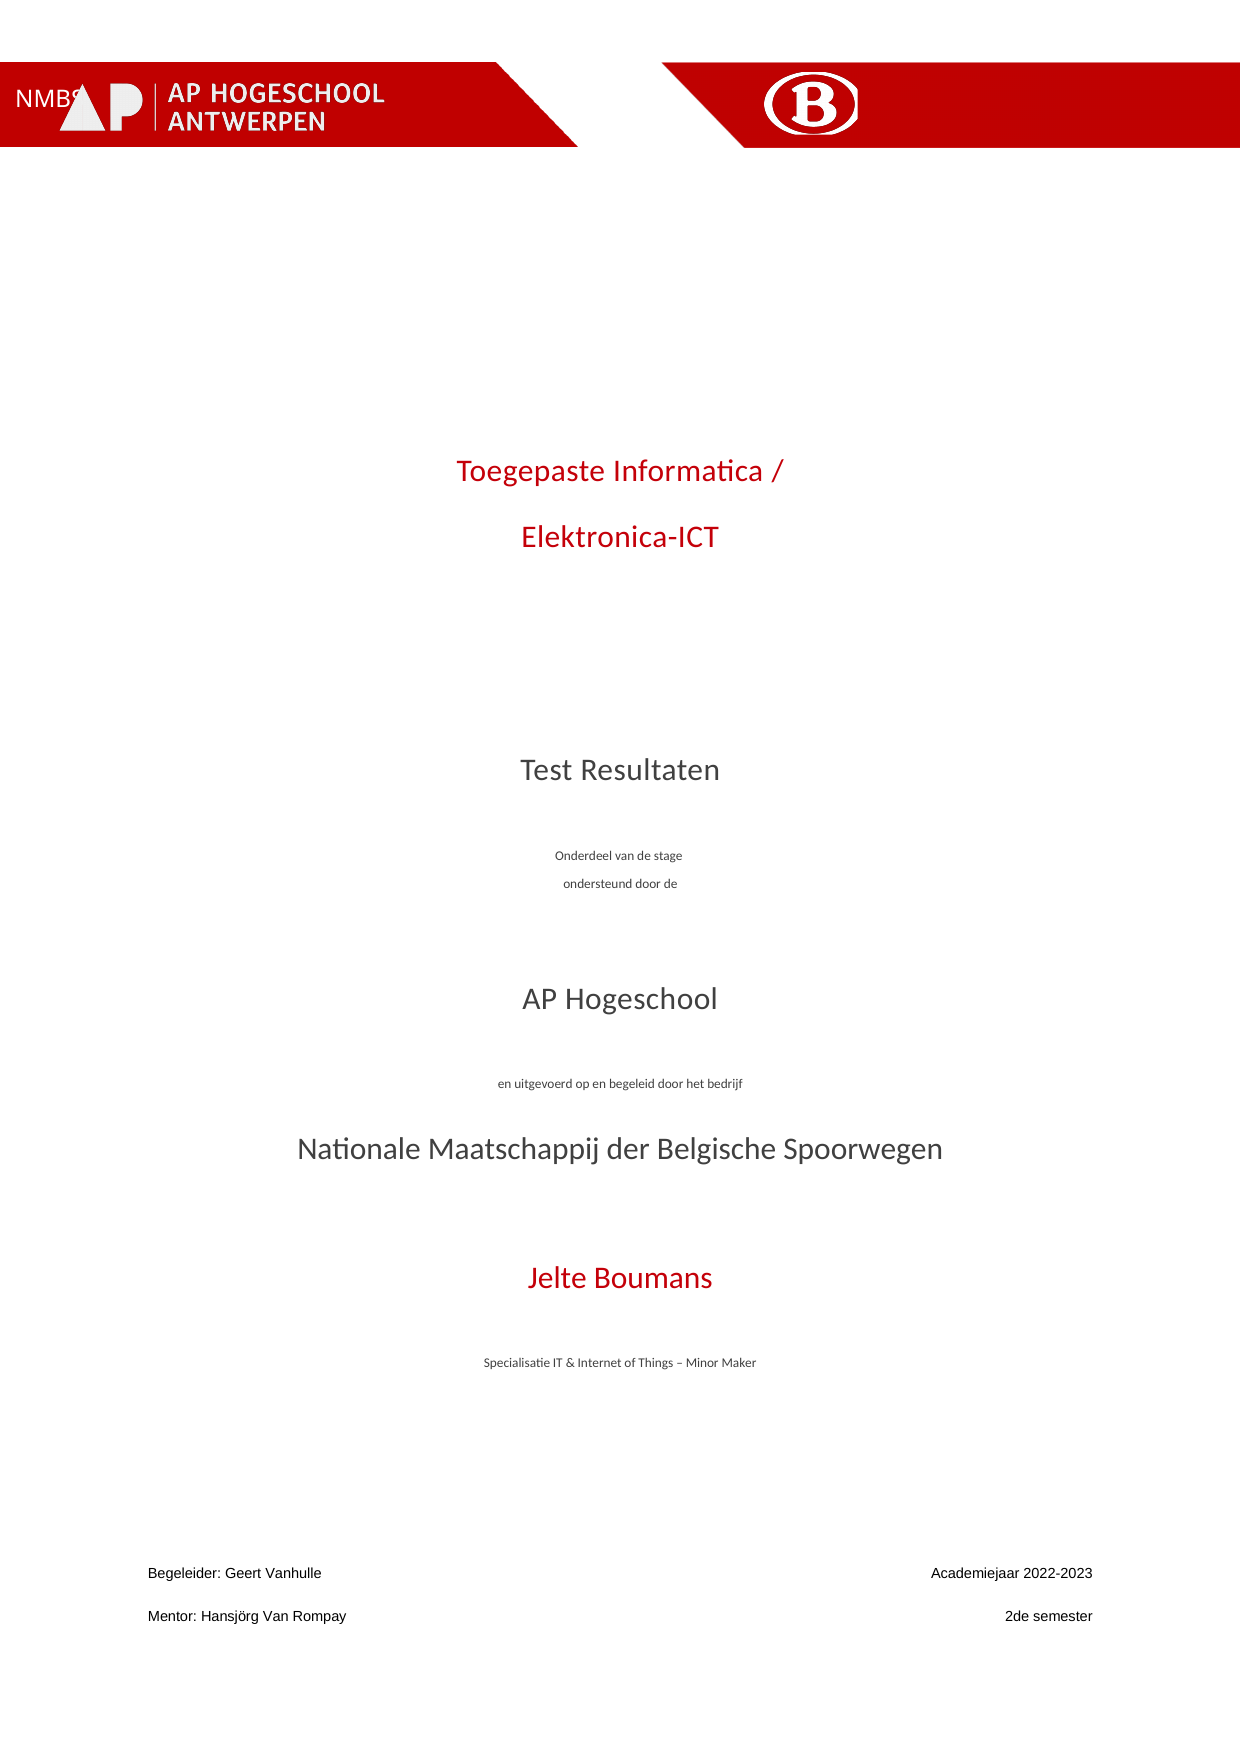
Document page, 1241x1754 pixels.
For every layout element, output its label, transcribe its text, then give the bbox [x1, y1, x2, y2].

text Specialisatie IT & Internet of Things – Minor Maker [148, 1355, 1093, 1383]
text Onderdeel van de stage ondersteund door de [148, 848, 1093, 904]
text Jelte Boumans [148, 1258, 1093, 1324]
text Elektronica-ICT [148, 517, 1093, 583]
picture [662, 63, 1239, 147]
text Toegepaste Informatica / [148, 451, 1093, 517]
picture [0, 62, 578, 147]
text en uitgevoerd op en begeleid door het bedrijf [148, 1076, 1093, 1104]
text AP Hogeschool [148, 979, 1093, 1045]
text Nationale Maatschappij der Belgische Spoorwegen [148, 1129, 1093, 1195]
text Test Resultaten [148, 750, 1093, 816]
